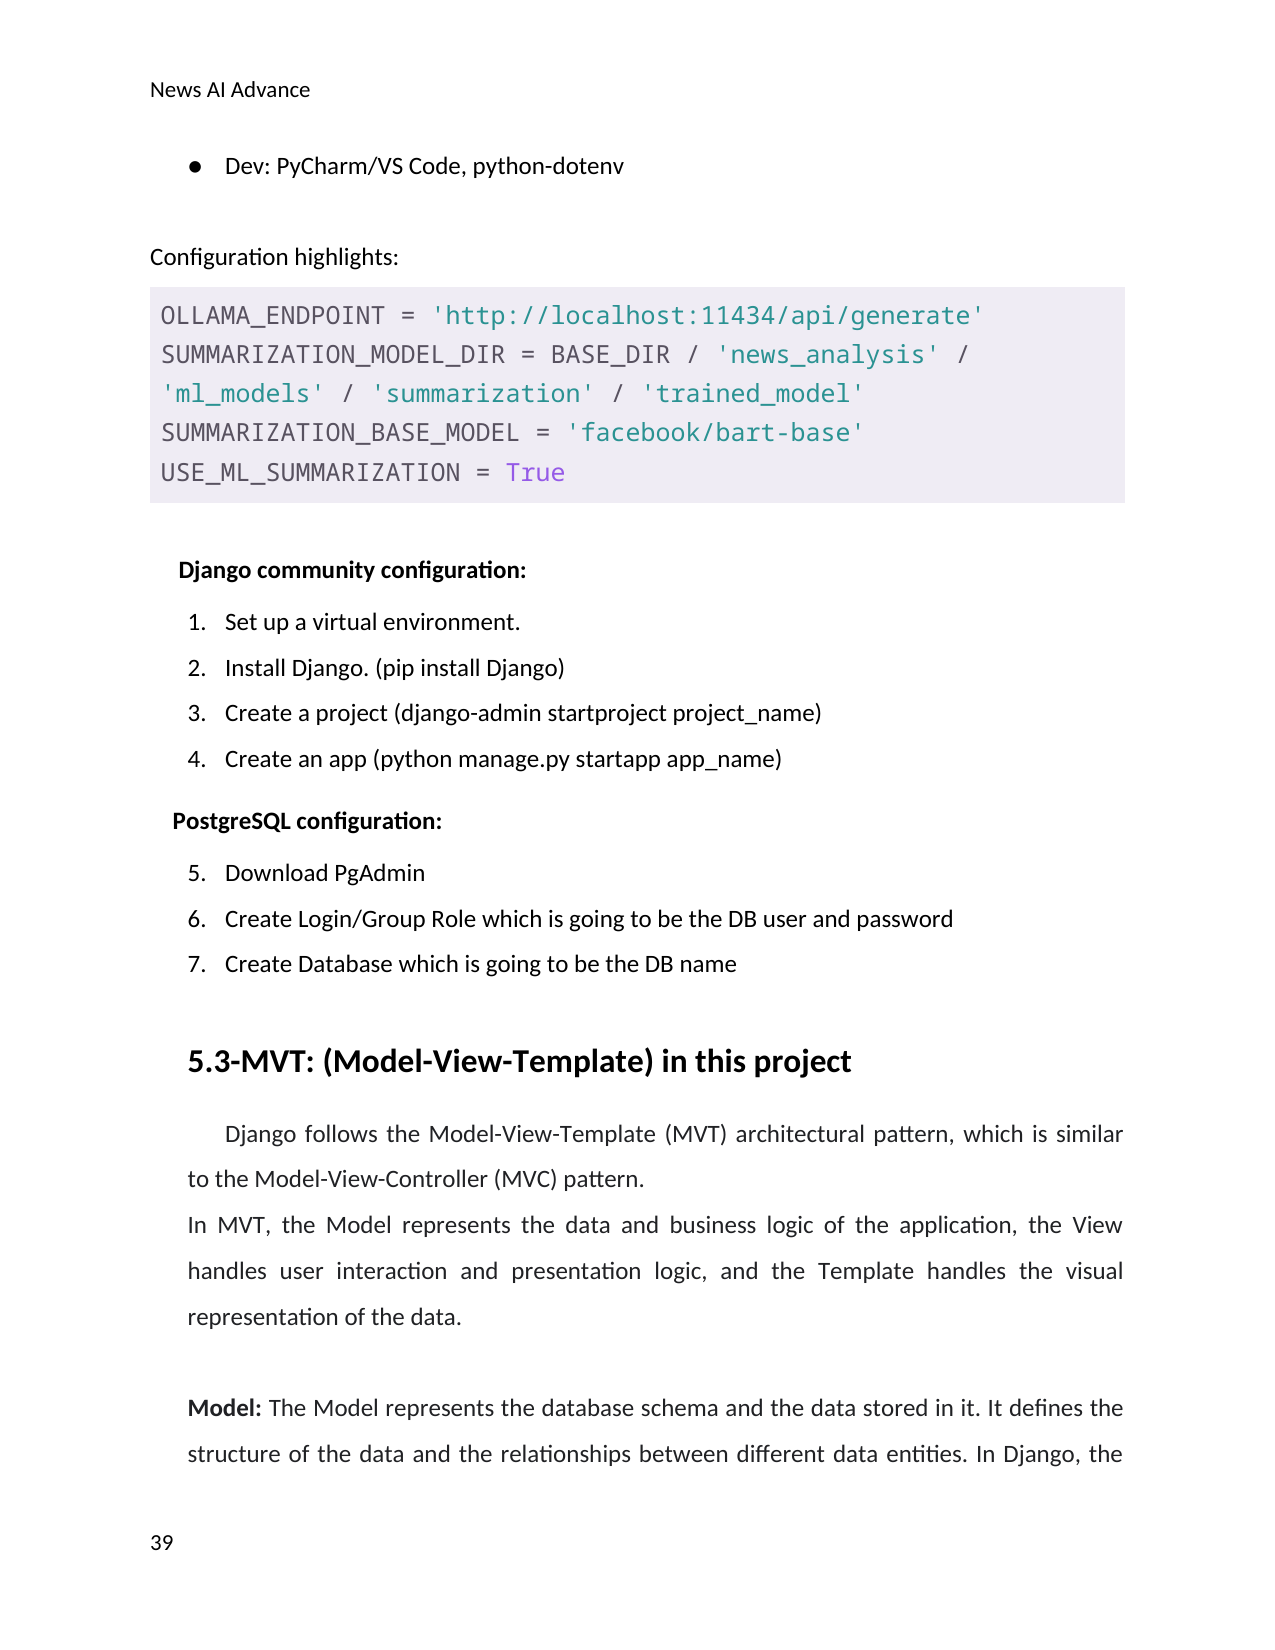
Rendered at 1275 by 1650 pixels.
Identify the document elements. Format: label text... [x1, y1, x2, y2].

list Create a project (django-admin startproject project_name) [187, 697, 1125, 728]
list Dev: PyCharm/VS Code, python-dotenv [187, 150, 1125, 181]
list Set up a virtual environment. [187, 606, 1125, 636]
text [187, 1392, 1125, 1468]
subtitle PostgreSQL configuration: [150, 806, 1125, 836]
text Django follows the Model-View-Template (MVT) architectural pattern, which is similar to the Model-View-Controller (MVC) pattern. [187, 1118, 1125, 1194]
list Create Database which is going to be the DB name [187, 949, 1125, 979]
text Configuration highlights: [150, 241, 1125, 272]
list Install Django. (pip install Django) [187, 652, 1125, 682]
text In MVT, the Model represents the data and business logic of the application, the View handles user interaction and presentation logic, and the Template handles the visual representation of the data. [187, 1209, 1125, 1331]
subtitle 5.3-MVT: (Model-View-Template) in this project [187, 1040, 1125, 1081]
list Create Login/Group Role which is going to be the DB user and password [187, 903, 1125, 933]
table_header OLLAMA_ENDPOINT = 'http://localhost:11434/api/generate' SUMMARIZATION_MODEL_DIR = BASE_DIR / 'news_analysis' / 'ml_models' / 'summarization' / 'trained_model' SUMMARIZATION_BASE_MODEL = 'facebook/bart-base' USE_ML_SUMMARIZATION = True [150, 287, 1125, 503]
subtitle Django community configuration: [150, 554, 1125, 585]
list Create an app (python manage.py startapp app_name) [187, 743, 1125, 774]
list Download PgAdmin [187, 857, 1125, 888]
